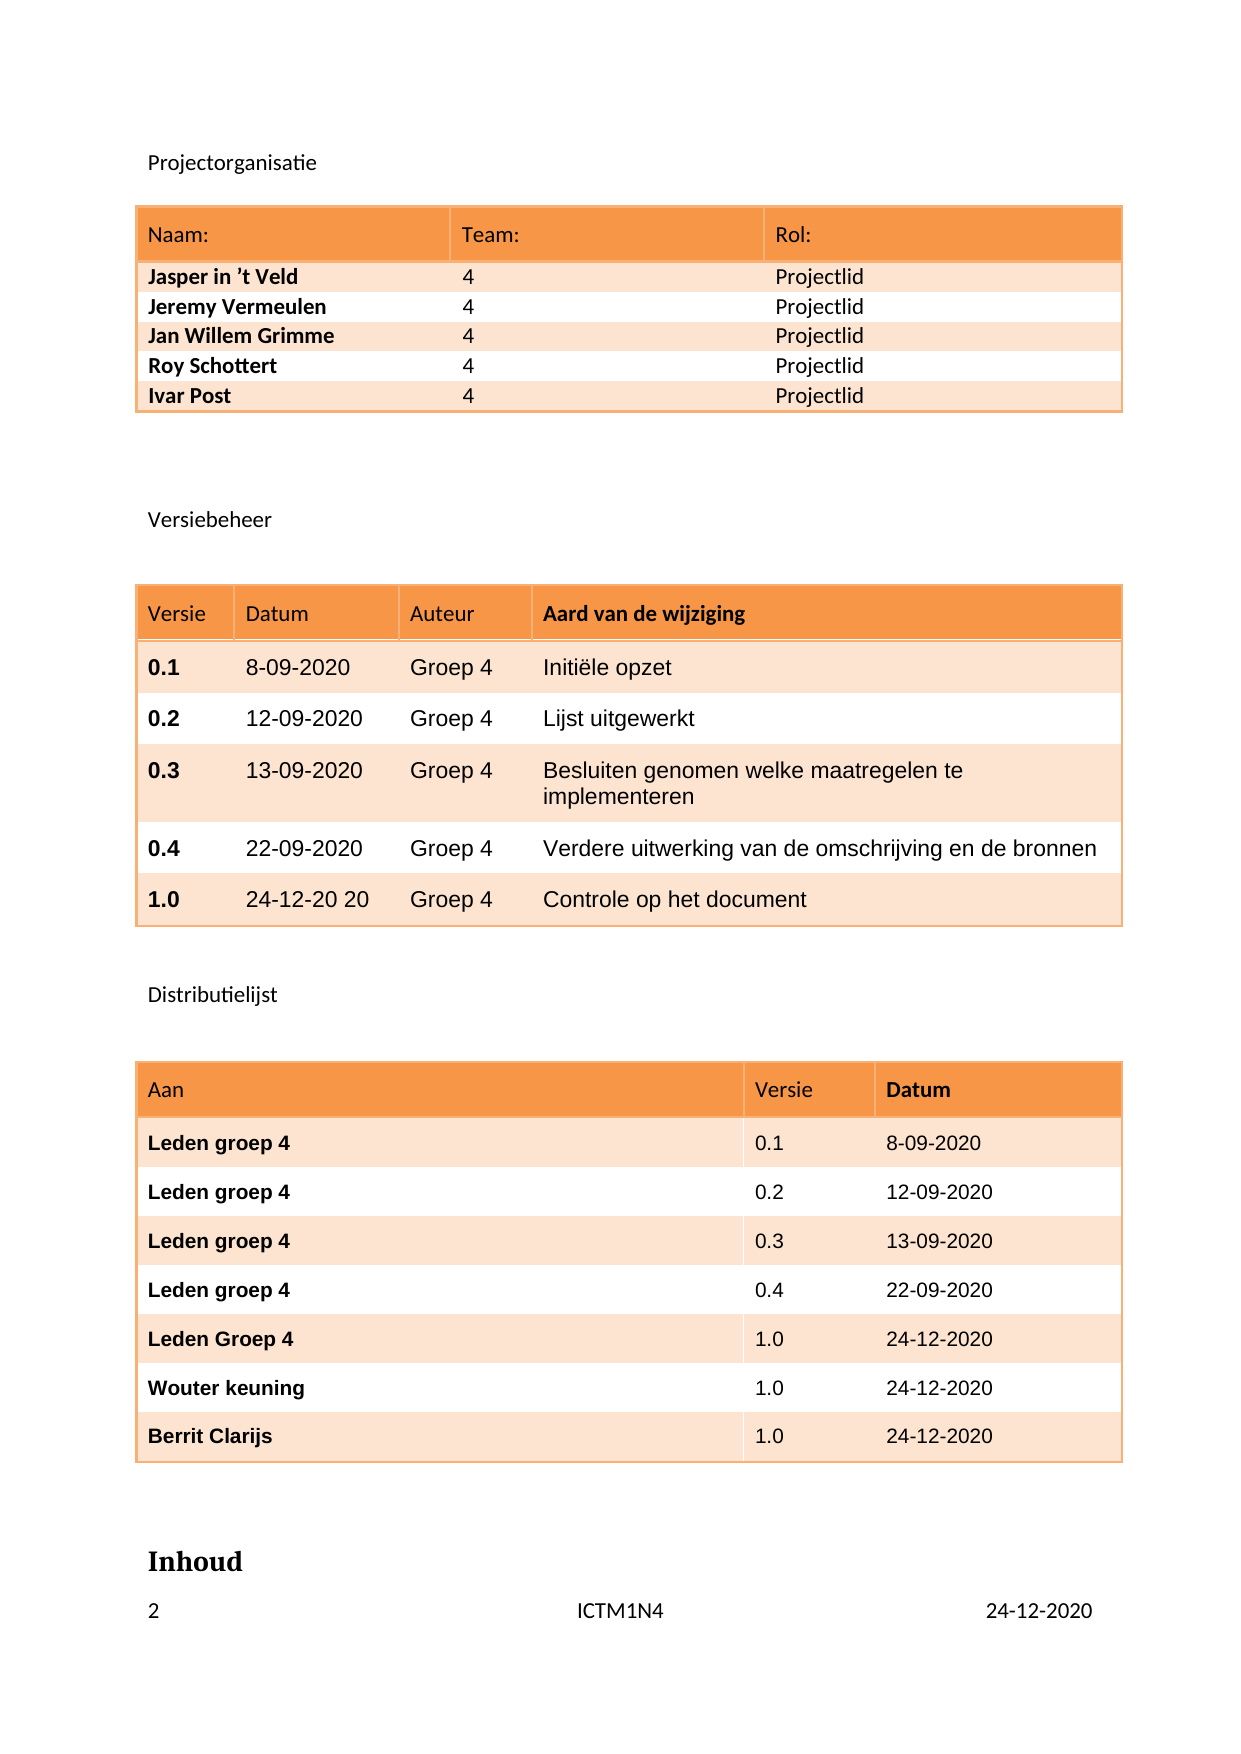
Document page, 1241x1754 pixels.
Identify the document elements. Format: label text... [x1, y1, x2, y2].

table_cell 0.2 [744, 1167, 875, 1216]
table_cell 4 [450, 263, 764, 292]
table_cell 0.3 [744, 1216, 875, 1265]
table_cell Berrit Clarijs [138, 1412, 743, 1461]
table_cell 24-12-2020 [875, 1363, 1121, 1412]
table_header Versie [745, 1063, 874, 1116]
table_header Team: [451, 208, 763, 260]
table_cell Initiële opzet [532, 642, 1121, 693]
table_cell 24-12-2020 [875, 1314, 1121, 1363]
table_cell 12-09-2020 [875, 1167, 1121, 1216]
table_cell 1.0 [138, 873, 234, 925]
table_cell 13-09-2020 [234, 744, 399, 822]
table_cell 24-12-2020 [875, 1412, 1121, 1461]
text Versiebeheer [148, 505, 1093, 533]
text Projectorganisatie [148, 148, 1093, 176]
table_cell Projectlid [764, 322, 1121, 351]
table_cell Leden groep 4 [138, 1118, 743, 1167]
table_cell Groep 4 [399, 744, 532, 822]
table_cell 4 [450, 351, 764, 381]
text Distributielijst [148, 980, 1093, 1008]
table_cell Groep 4 [399, 693, 532, 744]
table_cell 8-09-2020 [875, 1118, 1121, 1167]
table_cell Leden Groep 4 [138, 1314, 743, 1363]
table_cell Controle op het document [532, 873, 1121, 925]
table_cell 1.0 [744, 1314, 875, 1363]
table_cell Jeremy Vermeulen [138, 292, 450, 322]
table_cell 22-09-2020 [234, 822, 399, 873]
table_cell 22-09-2020 [875, 1265, 1121, 1314]
table_cell Projectlid [764, 351, 1121, 381]
table_cell Groep 4 [399, 822, 532, 873]
table_header Aard van de wijziging [533, 586, 1121, 639]
table_header Auteur [400, 586, 531, 639]
table_cell Projectlid [764, 381, 1121, 410]
table_cell Jan Willem Grimme [138, 322, 450, 351]
table_cell 12-09-2020 [234, 693, 399, 744]
table_cell 24-12-20 20 [234, 873, 399, 925]
table_header Datum [235, 586, 398, 639]
table_cell Groep 4 [399, 873, 532, 925]
table_cell Groep 4 [399, 642, 532, 693]
table_cell Roy Schottert [138, 351, 450, 381]
table_cell 4 [450, 292, 764, 322]
table_cell 13-09-2020 [875, 1216, 1121, 1265]
table_cell Projectlid [764, 263, 1121, 292]
table_cell 0.4 [138, 822, 234, 873]
table_cell 0.1 [138, 642, 234, 693]
table_cell Leden groep 4 [138, 1265, 743, 1314]
table_header Naam: [138, 208, 449, 260]
table_cell Verdere uitwerking van de omschrijving en de bronnen [532, 822, 1121, 873]
table_cell Wouter keuning [138, 1363, 743, 1412]
table_header Datum [876, 1063, 1121, 1116]
table_cell Projectlid [764, 292, 1121, 322]
table_header Rol: [765, 208, 1121, 260]
table_header Versie [138, 586, 233, 639]
table_cell Besluiten genomen welke maatregelen te implementeren [532, 744, 1121, 822]
table_header Aan [138, 1063, 743, 1116]
table_cell 0.1 [744, 1118, 875, 1167]
table_cell 8-09-2020 [234, 642, 399, 693]
table_cell Lijst uitgewerkt [532, 693, 1121, 744]
table_cell 1.0 [744, 1363, 875, 1412]
table_cell 4 [450, 322, 764, 351]
table_cell 0.2 [138, 693, 234, 744]
table_cell Ivar Post [138, 381, 450, 410]
table_cell Leden groep 4 [138, 1216, 743, 1265]
table_cell 0.3 [138, 744, 234, 822]
table_cell 1.0 [744, 1412, 875, 1461]
table_cell 0.4 [744, 1265, 875, 1314]
table_cell Jasper in ’t Veld [138, 263, 450, 292]
table_cell Leden groep 4 [138, 1167, 743, 1216]
table_cell 4 [450, 381, 764, 410]
